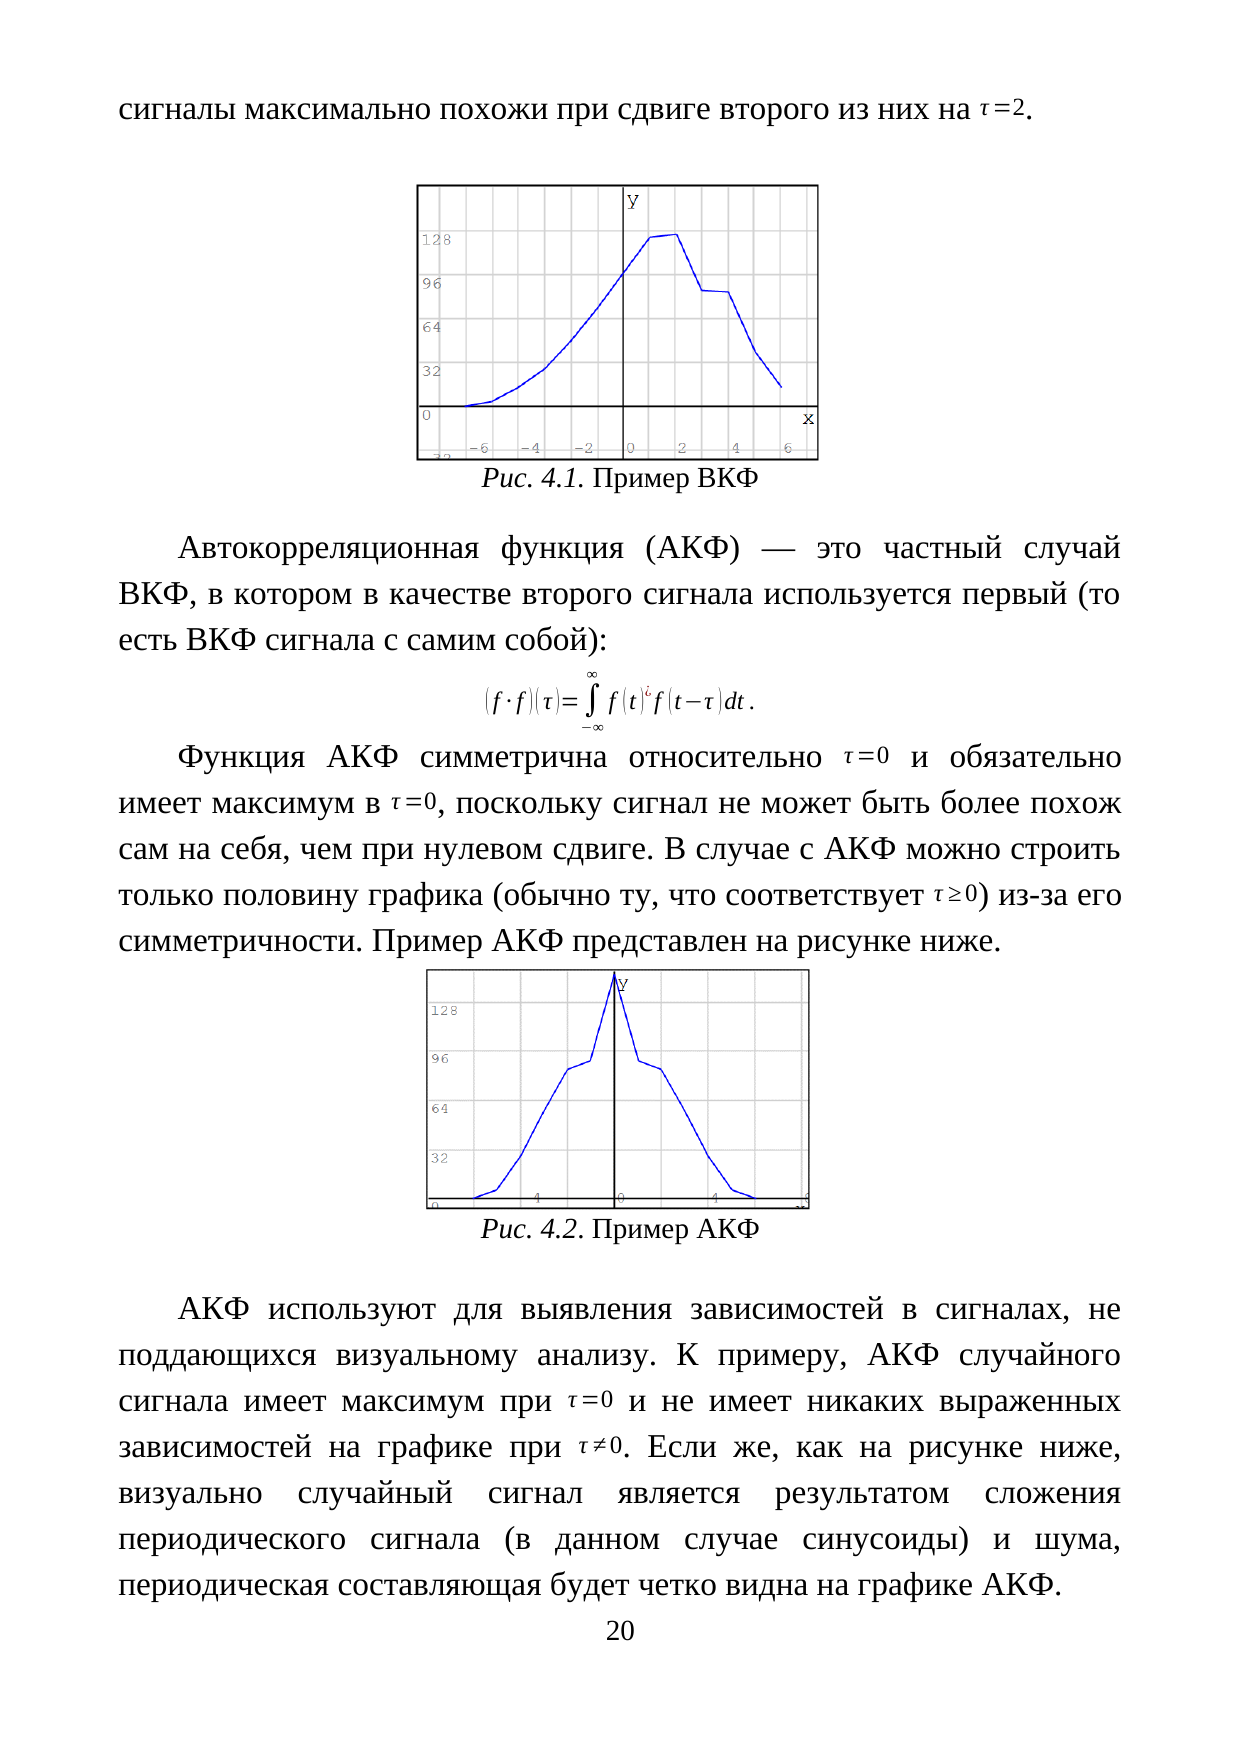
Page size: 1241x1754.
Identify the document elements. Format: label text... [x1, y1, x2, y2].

picture [422, 965, 818, 1211]
text Автокорреляционная функция (АКФ) — это частный случай ВКФ, в котором в качестве второго сигнала используется первый (то есть ВКФ сигнала с самим собой): [118, 528, 1122, 658]
text Рис. 4.1. Пример ВКФ [118, 461, 1122, 494]
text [118, 89, 1122, 127]
text Функция АКФ симметрична относительно и обязательно имеет максимум в , поскольку сигнал не может быть более похож сам на себя, чем при нулевом сдвиге. В случае с АКФ можно строить только половину графика (обычно ту, что соответствует ) из-за его симметричности. Пример АКФ представлен на рисунке ниже. [118, 736, 1122, 958]
picture [412, 180, 828, 461]
text АКФ используют для выявления зависимостей в сигналах, не поддающихся визуальному анализу. К примеру, АКФ случайного сигнала имеет максимум при и не имеет никаких выраженных зависимостей на графике при . Если же, как на рисунке ниже, визуально случайный сигнал является результатом сложения периодического сигнала (в данном случае синусоиды) и шума, периодическая составляющая будет четко видна на графике АКФ. [118, 1288, 1122, 1602]
text Рис. 4.2. Пример АКФ [118, 1211, 1122, 1244]
